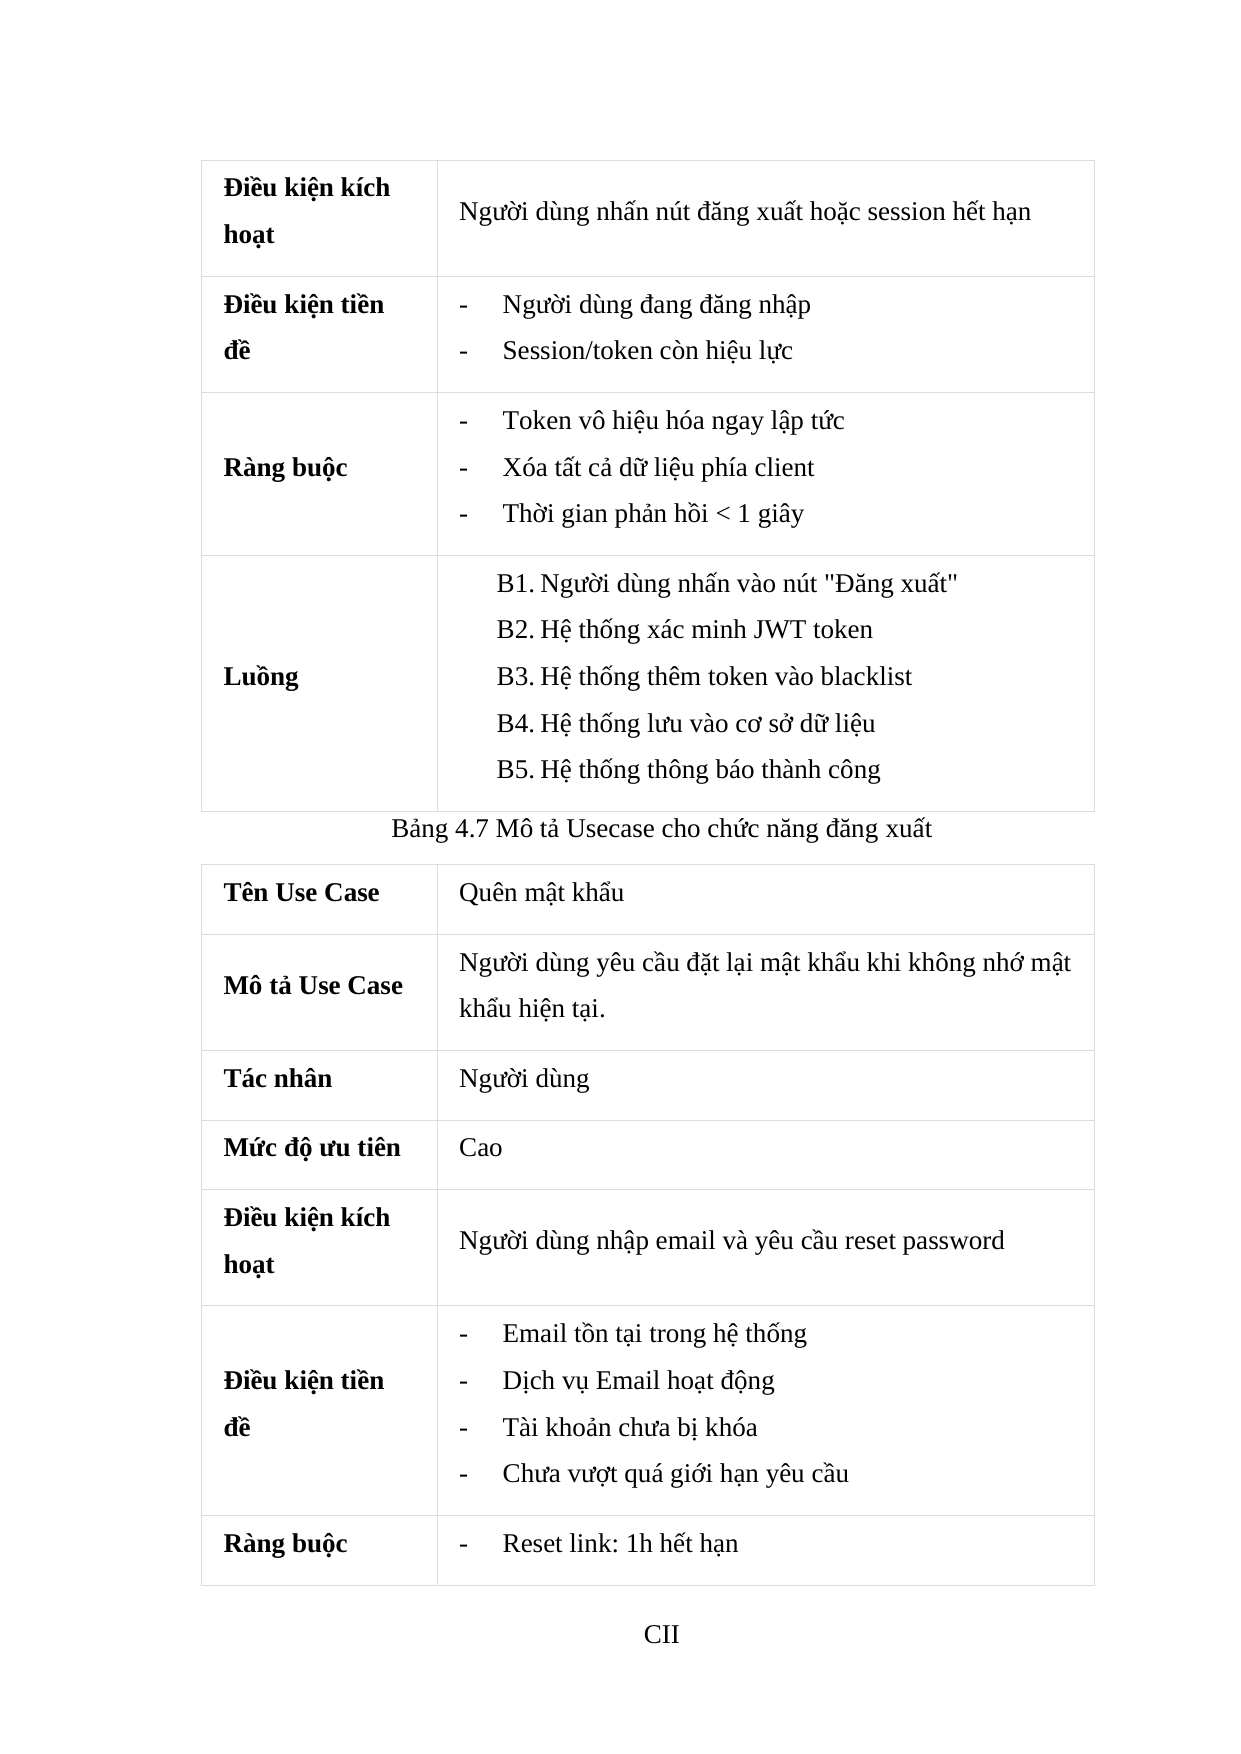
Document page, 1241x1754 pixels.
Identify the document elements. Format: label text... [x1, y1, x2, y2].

table_cell Điều kiện kích hoạt [202, 1190, 437, 1305]
table_cell Người dùng [438, 1051, 1094, 1119]
table_cell Email tồn tại trong hệ thống Dịch vụ Email hoạt động Tài khoản chưa bị khóa Chưa vượt quá giới hạn yêu cầu [438, 1306, 1094, 1515]
table_cell Ràng buộc [202, 393, 437, 555]
table_cell Mô tả Use Case [202, 935, 437, 1050]
table_cell Luồng [202, 556, 437, 811]
table_cell Người dùng đang đăng nhập Session/token còn hiệu lực [438, 277, 1094, 392]
table_header Tên Use Case [202, 865, 437, 934]
table_cell Điều kiện tiền đề [202, 1306, 437, 1515]
table_header Quên mật khẩu [438, 865, 1094, 934]
table_cell Người dùng nhập email và yêu cầu reset password [438, 1190, 1094, 1305]
table_cell Người dùng nhấn nút đăng xuất hoặc session hết hạn [438, 161, 1094, 276]
table_cell Người dùng nhấn vào nút "Đăng xuất" Hệ thống xác minh JWT token Hệ thống thêm token vào blacklist Hệ thống lưu vào cơ sở dữ liệu Hệ thống thông báo thành công [438, 556, 1094, 811]
table_cell Ràng buộc [202, 1516, 437, 1584]
table_cell Điều kiện kích hoạt [202, 161, 437, 276]
table_cell Người dùng yêu cầu đặt lại mật khẩu khi không nhớ mật khẩu hiện tại. [438, 935, 1094, 1050]
table_cell Tác nhân [202, 1051, 437, 1119]
table_cell Điều kiện tiền đề [202, 277, 437, 392]
table_cell Mức độ ưu tiên [202, 1121, 437, 1189]
table_cell Cao [438, 1121, 1094, 1189]
table_cell Token vô hiệu hóa ngay lập tức Xóa tất cả dữ liệu phía client Thời gian phản hồi < 1 giây [438, 393, 1094, 555]
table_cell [438, 1516, 1094, 1584]
